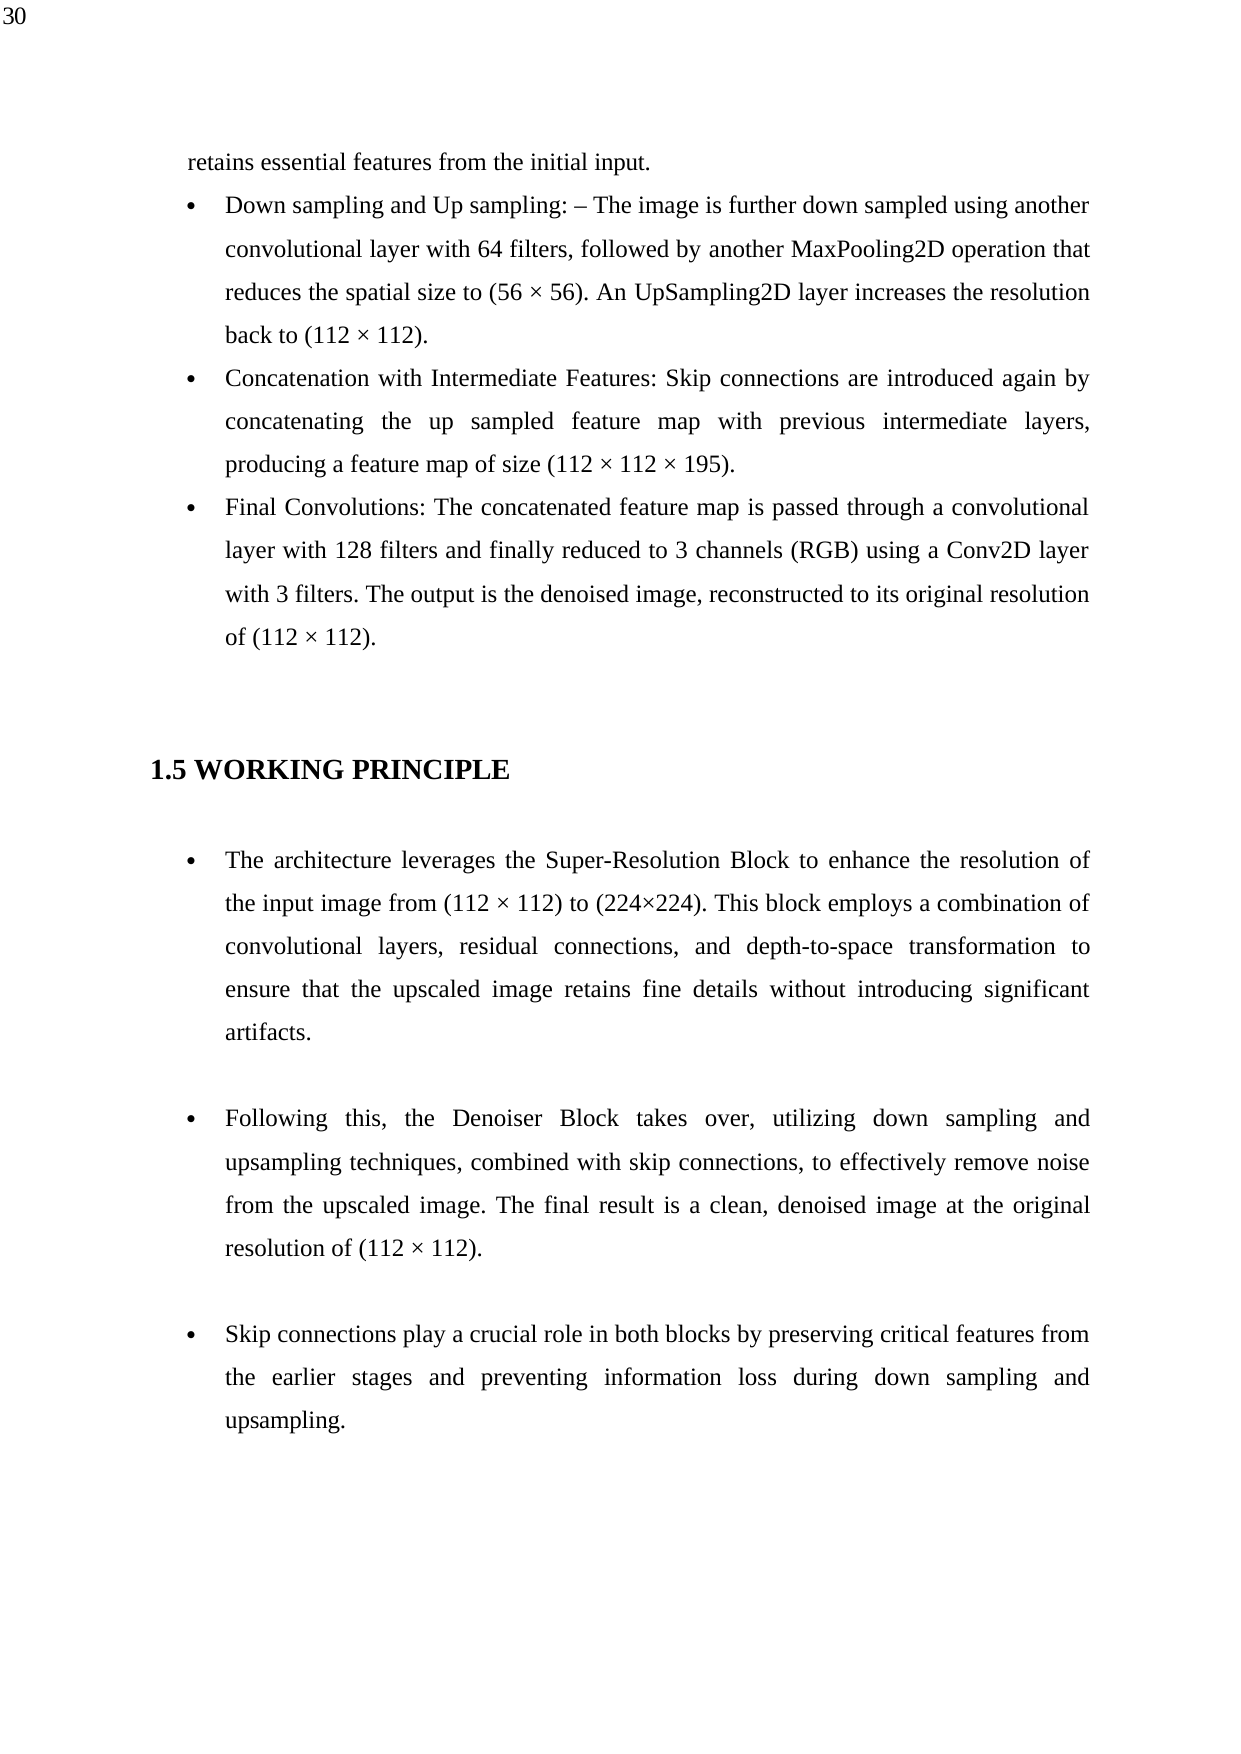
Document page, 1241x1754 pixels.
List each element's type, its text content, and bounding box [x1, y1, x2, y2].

list Final Convolutions: The concatenated feature map is passed through a convolutional layer with 128 filters and finally reduced to 3 channels (RGB) using a Conv2D layer with 3 filters. The output is the denoised image, reconstructed to its original resolution of (112 × 112). [187, 492, 1090, 651]
list Skip connections play a crucial role in both blocks by preserving critical features from the earlier stages and preventing information loss during down sampling and upsampling. [187, 1319, 1090, 1434]
text retains essential features from the initial input. [187, 147, 1107, 176]
list The architecture leverages the Super-Resolution Block to enhance the resolution of the input image from (112 × 112) to (224×224). This block employs a combination of convolutional layers, residual connections, and depth-to-space transformation to ensure that the upscaled image retains fine details without introducing significant artifacts. [187, 845, 1091, 1046]
list Down sampling and Up sampling: – The image is further down sampled using another convolutional layer with 64 filters, followed by another MaxPooling2D operation that reduces the spatial size to (56 × 56). An UpSampling2D layer increases the resolution back to (112 × 112). [187, 191, 1090, 349]
list Following this, the Denoiser Block takes over, utilizing down sampling and upsampling techniques, combined with skip connections, to effectively remove noise from the upscaled image. The final result is a clean, denoised image at the original resolution of (112 × 112). [187, 1103, 1091, 1262]
list Concatenation with Intermediate Features: Skip connections are introduced again by concatenating the up sampled feature map with previous intermediate layers, producing a feature map of size (112 × 112 × 195). [187, 363, 1091, 478]
subtitle WORKING PRINCIPLE [150, 752, 1107, 786]
